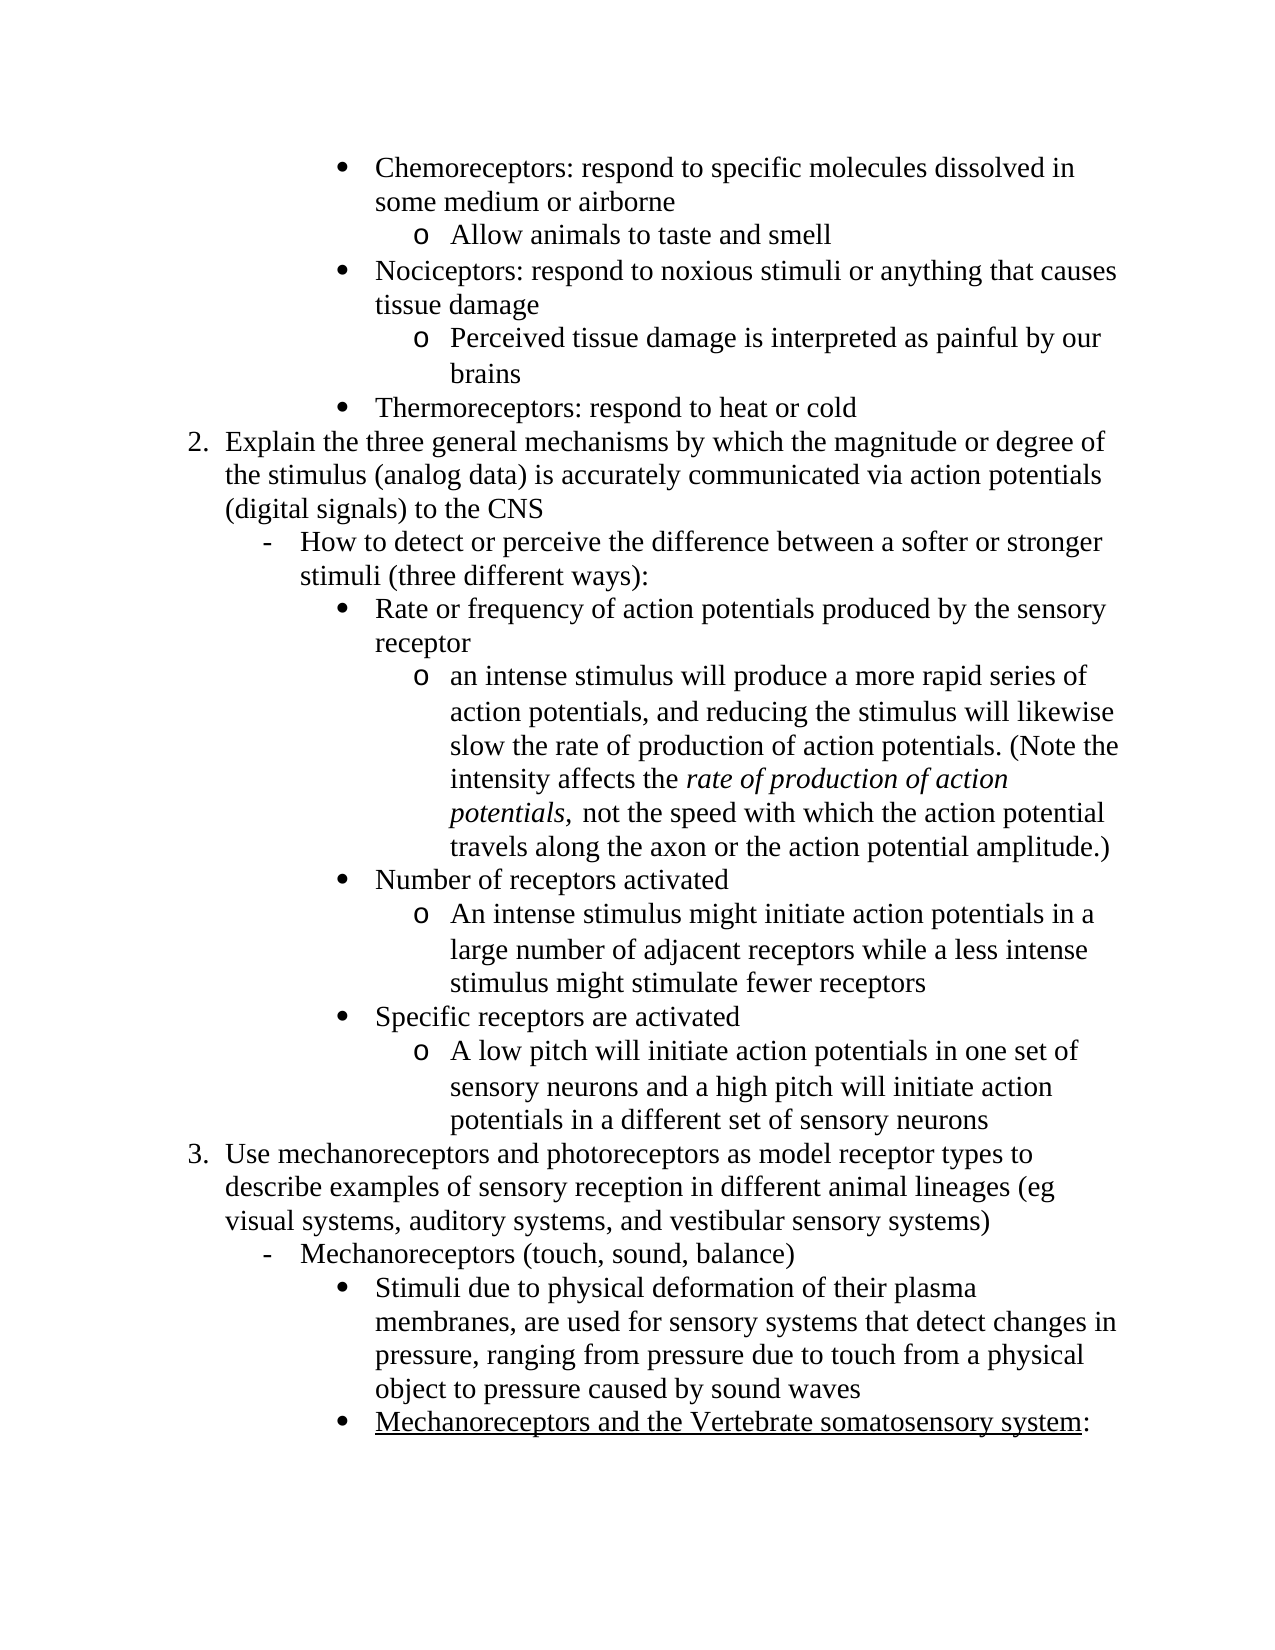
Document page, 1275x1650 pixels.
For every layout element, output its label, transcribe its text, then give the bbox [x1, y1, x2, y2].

list Nociceptors: respond to noxious stimuli or anything that causes tissue damage [337, 253, 1125, 320]
list Explain the three general mechanisms by which the magnitude or degree of the stimulus (analog data) is accurately communicated via action potentials (digital signals) to the CNS [187, 424, 1125, 524]
list A low pitch will initiate action potentials in one set of sensory neurons and a high pitch will initiate action potentials in a different set of sensory neurons [412, 1033, 1125, 1136]
list An intense stimulus might initiate action potentials in a large number of adjacent receptors while a less intense stimulus might stimulate fewer receptors [412, 896, 1125, 999]
list Allow animals to taste and smell [412, 217, 1125, 253]
list Mechanoreceptors and the Vertebrate somatosensory system: [337, 1404, 1125, 1438]
list How to detect or perceive the difference between a softer or stronger stimuli (three different ways): [262, 524, 1125, 591]
list Stimuli due to physical deformation of their plasma membranes, are used for sensory systems that detect changes in pressure, ranging from pressure due to touch from a physical object to pressure caused by sound waves [337, 1270, 1125, 1404]
list Chemoreceptors: respond to specific molecules dissolved in some medium or airborne [337, 150, 1125, 217]
list Rate or frequency of action potentials produced by the sensory receptor [337, 591, 1125, 658]
list Use mechanoreceptors and photoreceptors as model receptor types to describe examples of sensory reception in different animal lineages (eg visual systems, auditory systems, and vestibular sensory systems) [187, 1136, 1125, 1236]
list Perceived tissue damage is interpreted as painful by our brains [412, 320, 1125, 390]
list Thermoreceptors: respond to heat or cold [337, 390, 1125, 424]
list Specific receptors are activated [337, 999, 1125, 1033]
list an intense stimulus will produce a more rapid series of action potentials, and reducing the stimulus will likewise slow the rate of production of action potentials. (Note the intensity affects the rate of production of action potentials, not the speed with which the action potential travels along the axon or the action potential amplitude.) [412, 658, 1125, 862]
list Mechanoreceptors (touch, sound, balance) [262, 1236, 1125, 1270]
list Number of receptors activated [337, 862, 1125, 896]
